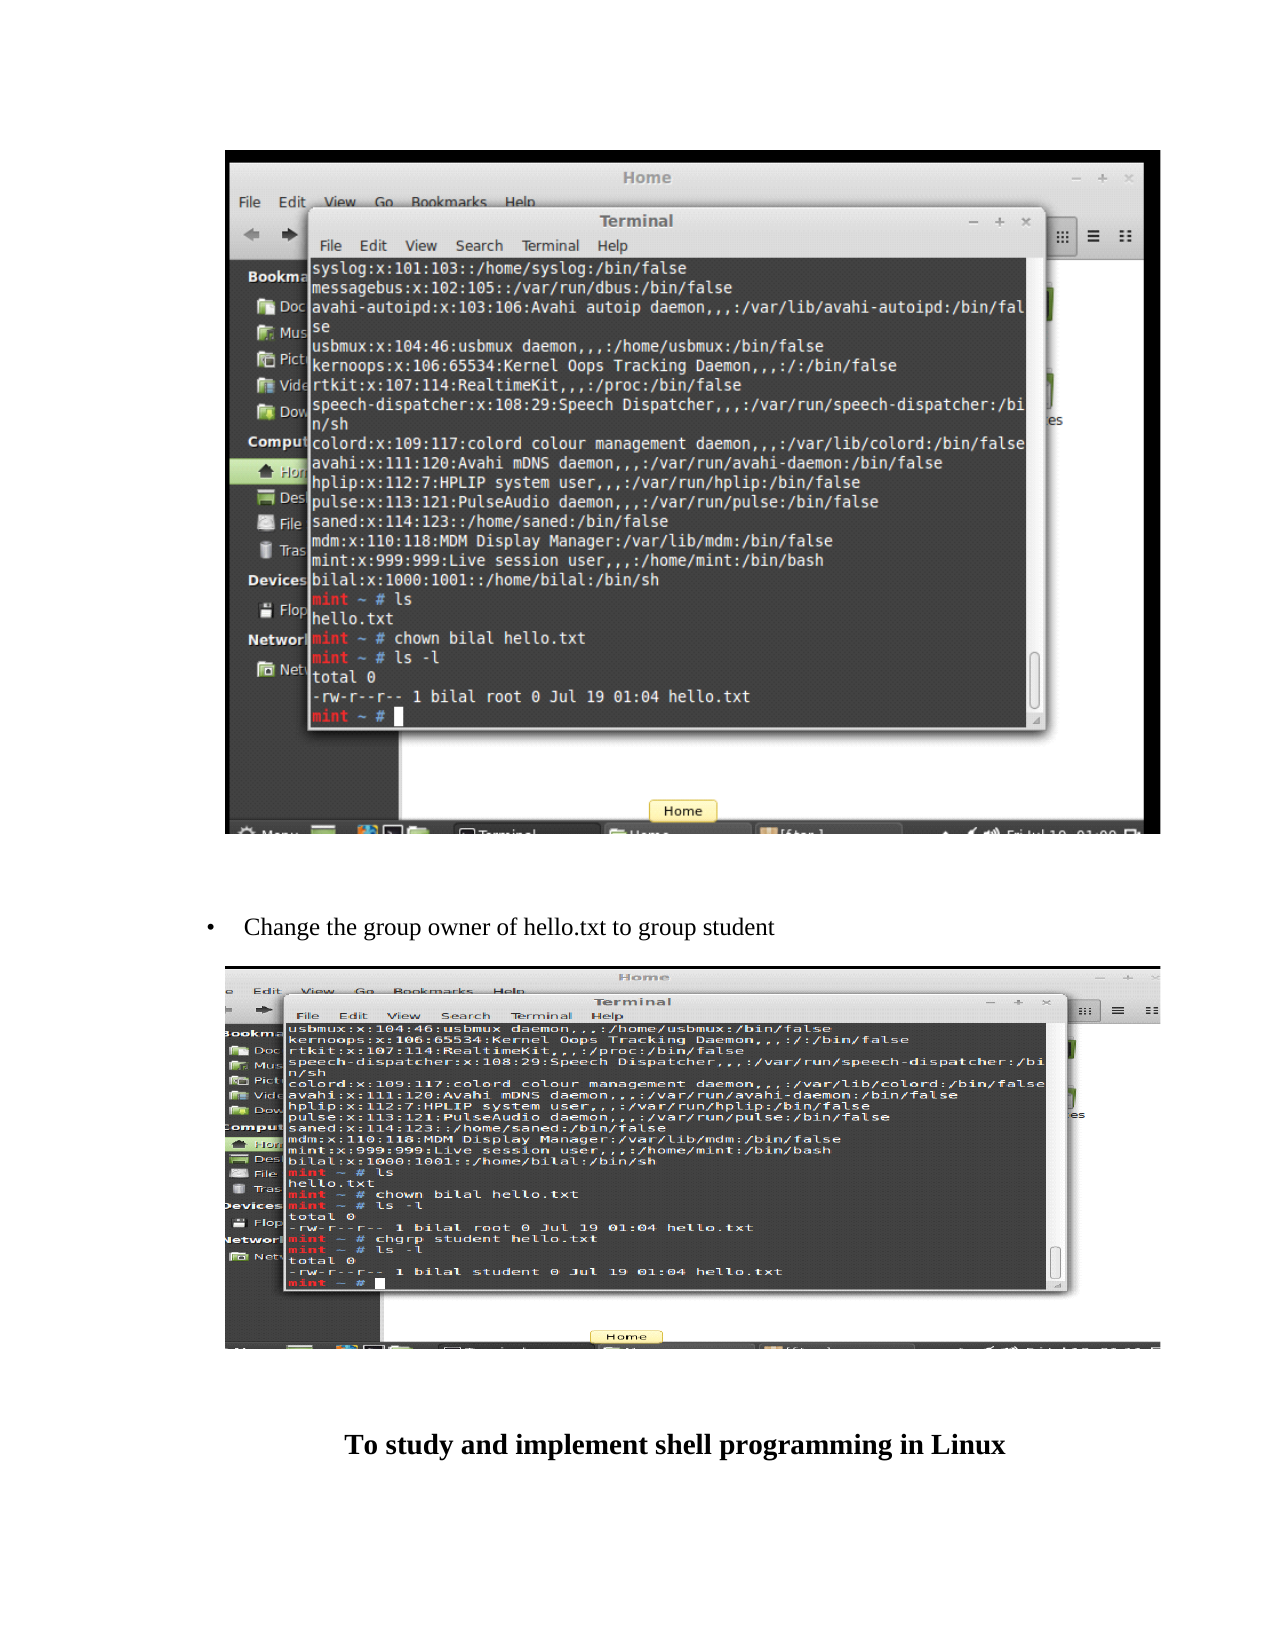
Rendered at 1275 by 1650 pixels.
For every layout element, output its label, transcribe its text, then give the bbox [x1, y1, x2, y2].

picture [225, 966, 1161, 1349]
text To study and implement shell programming in Linux [225, 1427, 1125, 1461]
picture [225, 150, 1161, 834]
list Change the group owner of hello.txt to group student [206, 912, 1125, 941]
